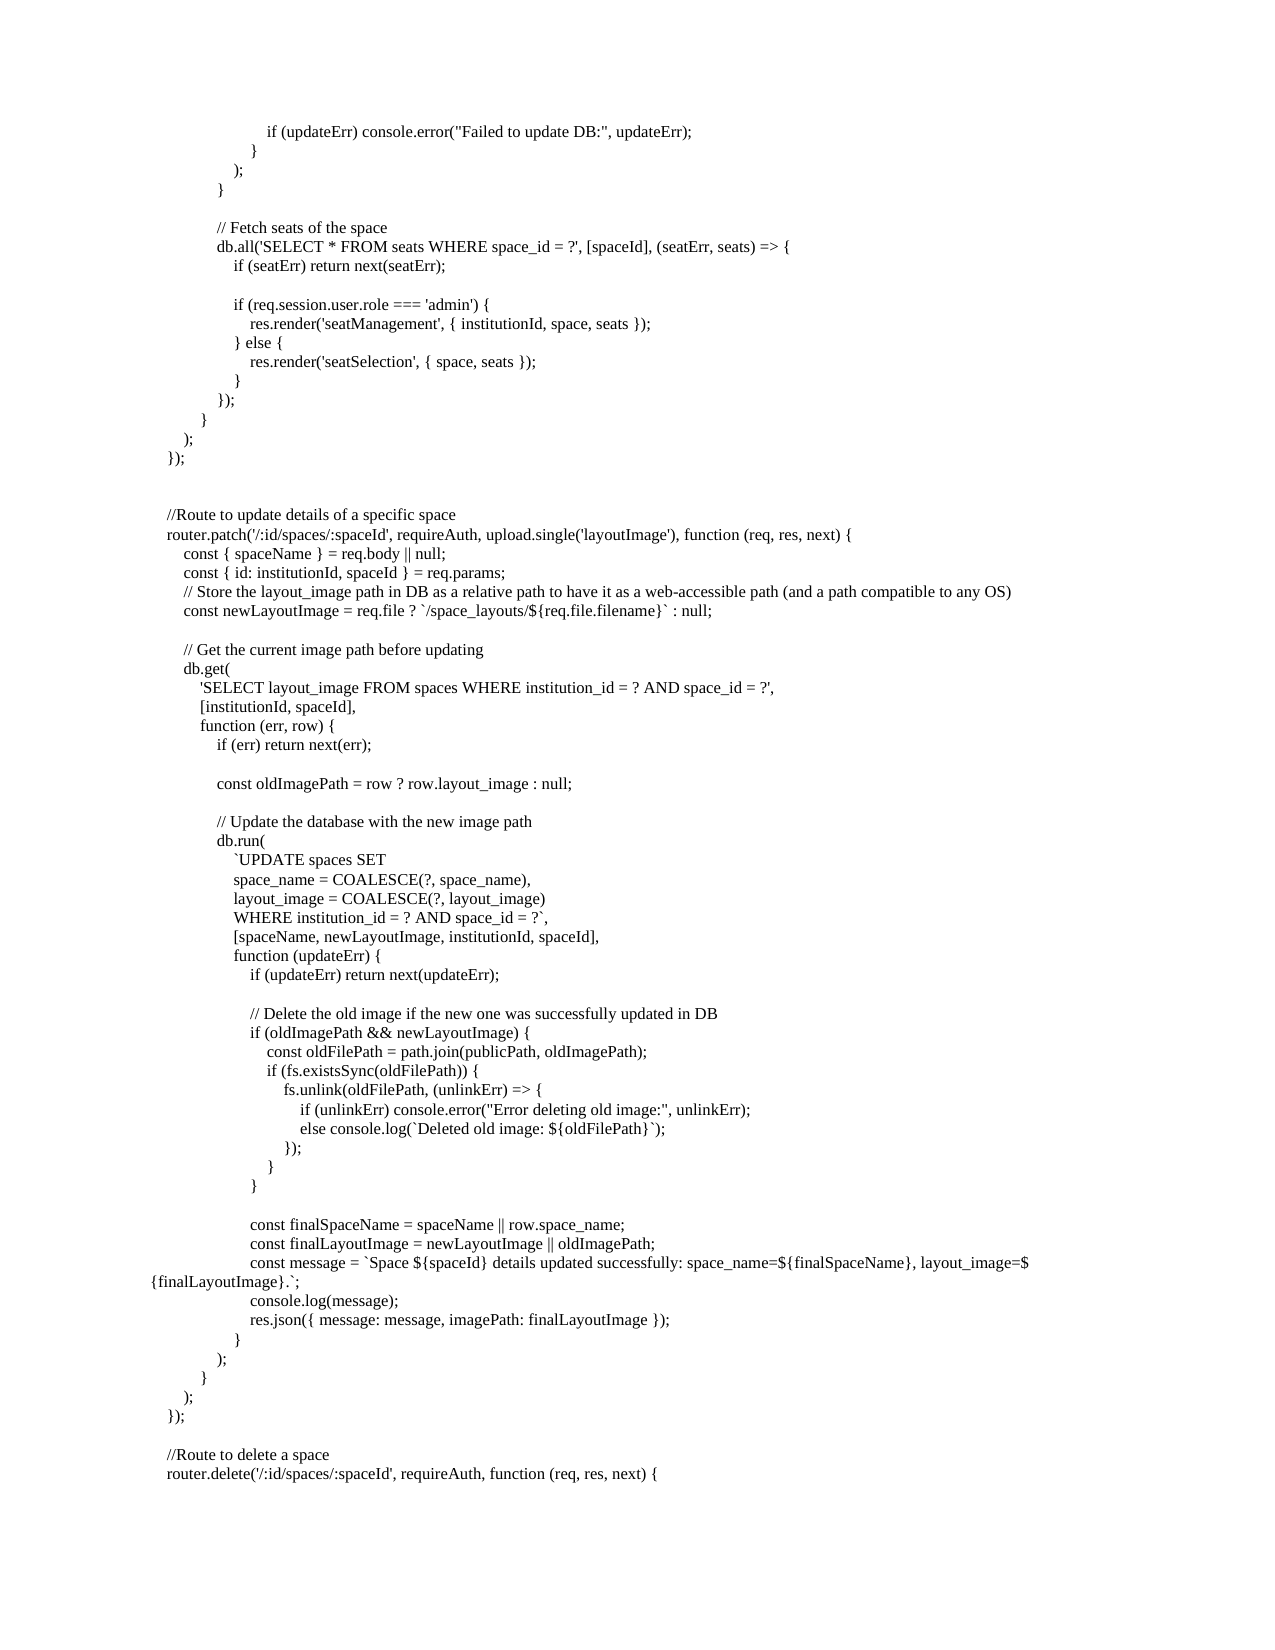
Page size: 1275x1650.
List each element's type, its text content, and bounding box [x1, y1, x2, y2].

text db.all('SELECT * FROM seats WHERE space_id = ?', [spaceId], (seatErr, seats) => { [150, 237, 1125, 256]
text ); [150, 1348, 1125, 1368]
text } [150, 1176, 1125, 1195]
text router.delete('/:id/spaces/:spaceId', requireAuth, function (req, res, next) { [150, 1463, 1125, 1483]
text if (updateErr) return next(updateErr); [150, 965, 1125, 984]
text res.render('seatManagement', { institutionId, space, seats }); [150, 313, 1125, 333]
text if (err) return next(err); [150, 735, 1125, 754]
text } [150, 179, 1125, 198]
text const oldFilePath = path.join(publicPath, oldImagePath); [150, 1042, 1125, 1061]
text // Delete the old image if the new one was successfully updated in DB [150, 1003, 1125, 1023]
text layout_image = COALESCE(?, layout_image) [150, 888, 1125, 908]
text space_name = COALESCE(?, space_name), [150, 869, 1125, 888]
text fs.unlink(oldFilePath, (unlinkErr) => { [150, 1080, 1125, 1099]
text } else { [150, 333, 1125, 352]
text ); [150, 1387, 1125, 1406]
text WHERE institution_id = ? AND space_id = ?`, [150, 908, 1125, 927]
text const oldImagePath = row ? row.layout_image : null; [150, 773, 1125, 793]
text [institutionId, spaceId], [150, 697, 1125, 716]
text }); [150, 448, 1125, 467]
text const finalLayoutImage = newLayoutImage || oldImagePath; [150, 1233, 1125, 1253]
text res.render('seatSelection', { space, seats }); [150, 352, 1125, 371]
text } [150, 1157, 1125, 1176]
text // Get the current image path before updating [150, 639, 1125, 658]
text } [150, 409, 1125, 428]
text }); [150, 1406, 1125, 1425]
text res.json({ message: message, imagePath: finalLayoutImage }); [150, 1310, 1125, 1329]
text console.log(message); [150, 1291, 1125, 1310]
text `UPDATE spaces SET [150, 850, 1125, 869]
text const { id: institutionId, spaceId } = req.params; [150, 563, 1125, 582]
text else console.log(`Deleted old image: ${oldFilePath}`); [150, 1118, 1125, 1138]
text //Route to delete a space [150, 1444, 1125, 1463]
text const message = `Space ${spaceId} details updated successfully: space_name=${finalSpaceName}, layout_image=${finalLayoutImage}.`; [150, 1253, 1125, 1291]
text }); [150, 390, 1125, 409]
text ); [150, 160, 1125, 179]
text } [150, 1329, 1125, 1348]
text ); [150, 428, 1125, 448]
text // Fetch seats of the space [150, 218, 1125, 237]
text } [150, 141, 1125, 160]
text if (updateErr) console.error("Failed to update DB:", updateErr); [150, 122, 1125, 141]
text // Store the layout_image path in DB as a relative path to have it as a web-accessible path (and a path compatible to any OS) [150, 582, 1125, 601]
text router.patch('/:id/spaces/:spaceId', requireAuth, upload.single('layoutImage'), function (req, res, next) { [150, 524, 1125, 543]
text //Route to update details of a specific space [150, 505, 1125, 524]
text db.get( [150, 658, 1125, 678]
text } [150, 1368, 1125, 1387]
text function (updateErr) { [150, 946, 1125, 965]
text const finalSpaceName = spaceName || row.space_name; [150, 1214, 1125, 1233]
text 'SELECT layout_image FROM spaces WHERE institution_id = ? AND space_id = ?', [150, 678, 1125, 697]
text function (err, row) { [150, 716, 1125, 735]
text // Update the database with the new image path [150, 812, 1125, 831]
text if (oldImagePath && newLayoutImage) { [150, 1023, 1125, 1042]
text }); [150, 1138, 1125, 1157]
text const { spaceName } = req.body || null; [150, 543, 1125, 563]
text if (fs.existsSync(oldFilePath)) { [150, 1061, 1125, 1080]
text if (seatErr) return next(seatErr); [150, 256, 1125, 275]
text const newLayoutImage = req.file ? `/space_layouts/${req.file.filename}` : null; [150, 601, 1125, 620]
text if (req.session.user.role === 'admin') { [150, 294, 1125, 313]
text [spaceName, newLayoutImage, institutionId, spaceId], [150, 927, 1125, 946]
text } [150, 371, 1125, 390]
text db.run( [150, 831, 1125, 850]
text if (unlinkErr) console.error("Error deleting old image:", unlinkErr); [150, 1099, 1125, 1118]
